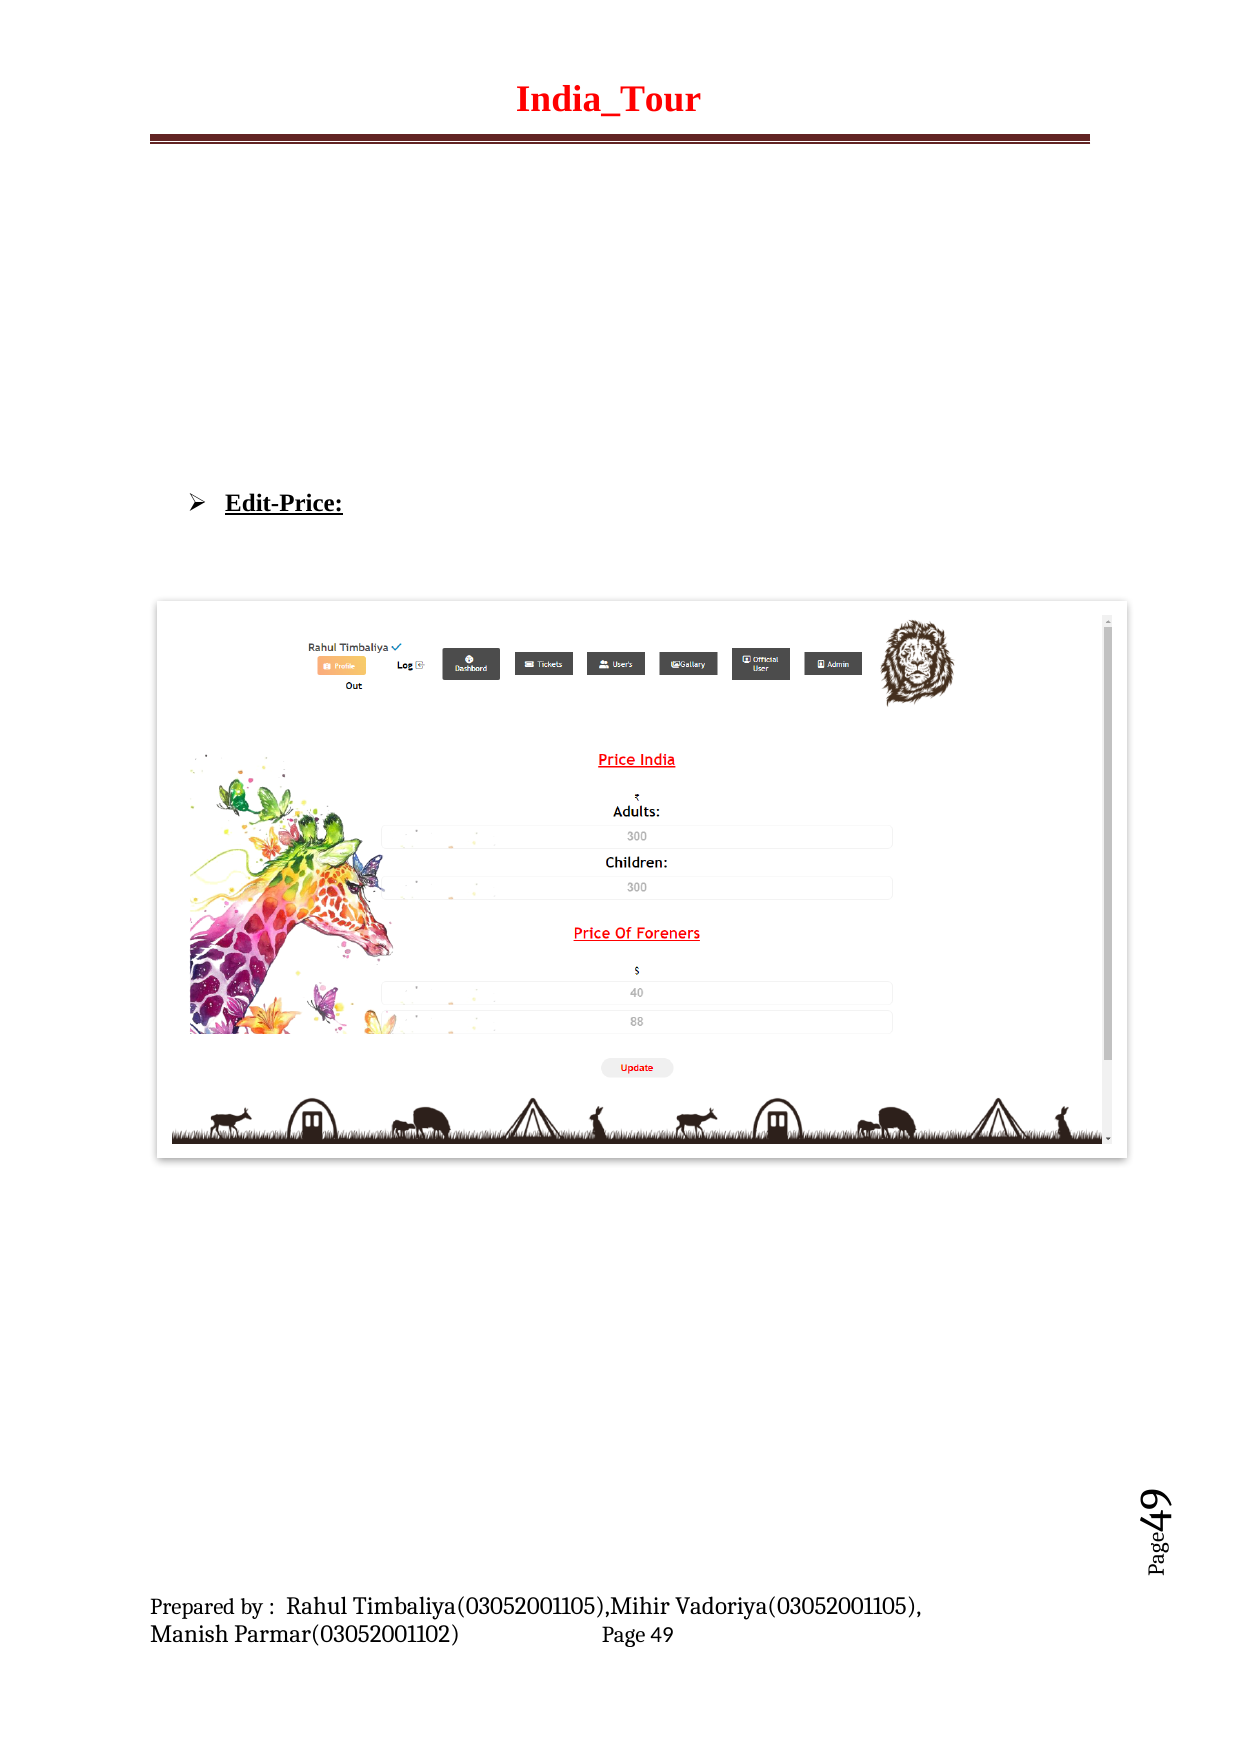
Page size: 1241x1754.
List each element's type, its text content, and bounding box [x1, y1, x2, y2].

subtitle Edit-Price: [187, 488, 1090, 516]
picture [172, 615, 1112, 1144]
